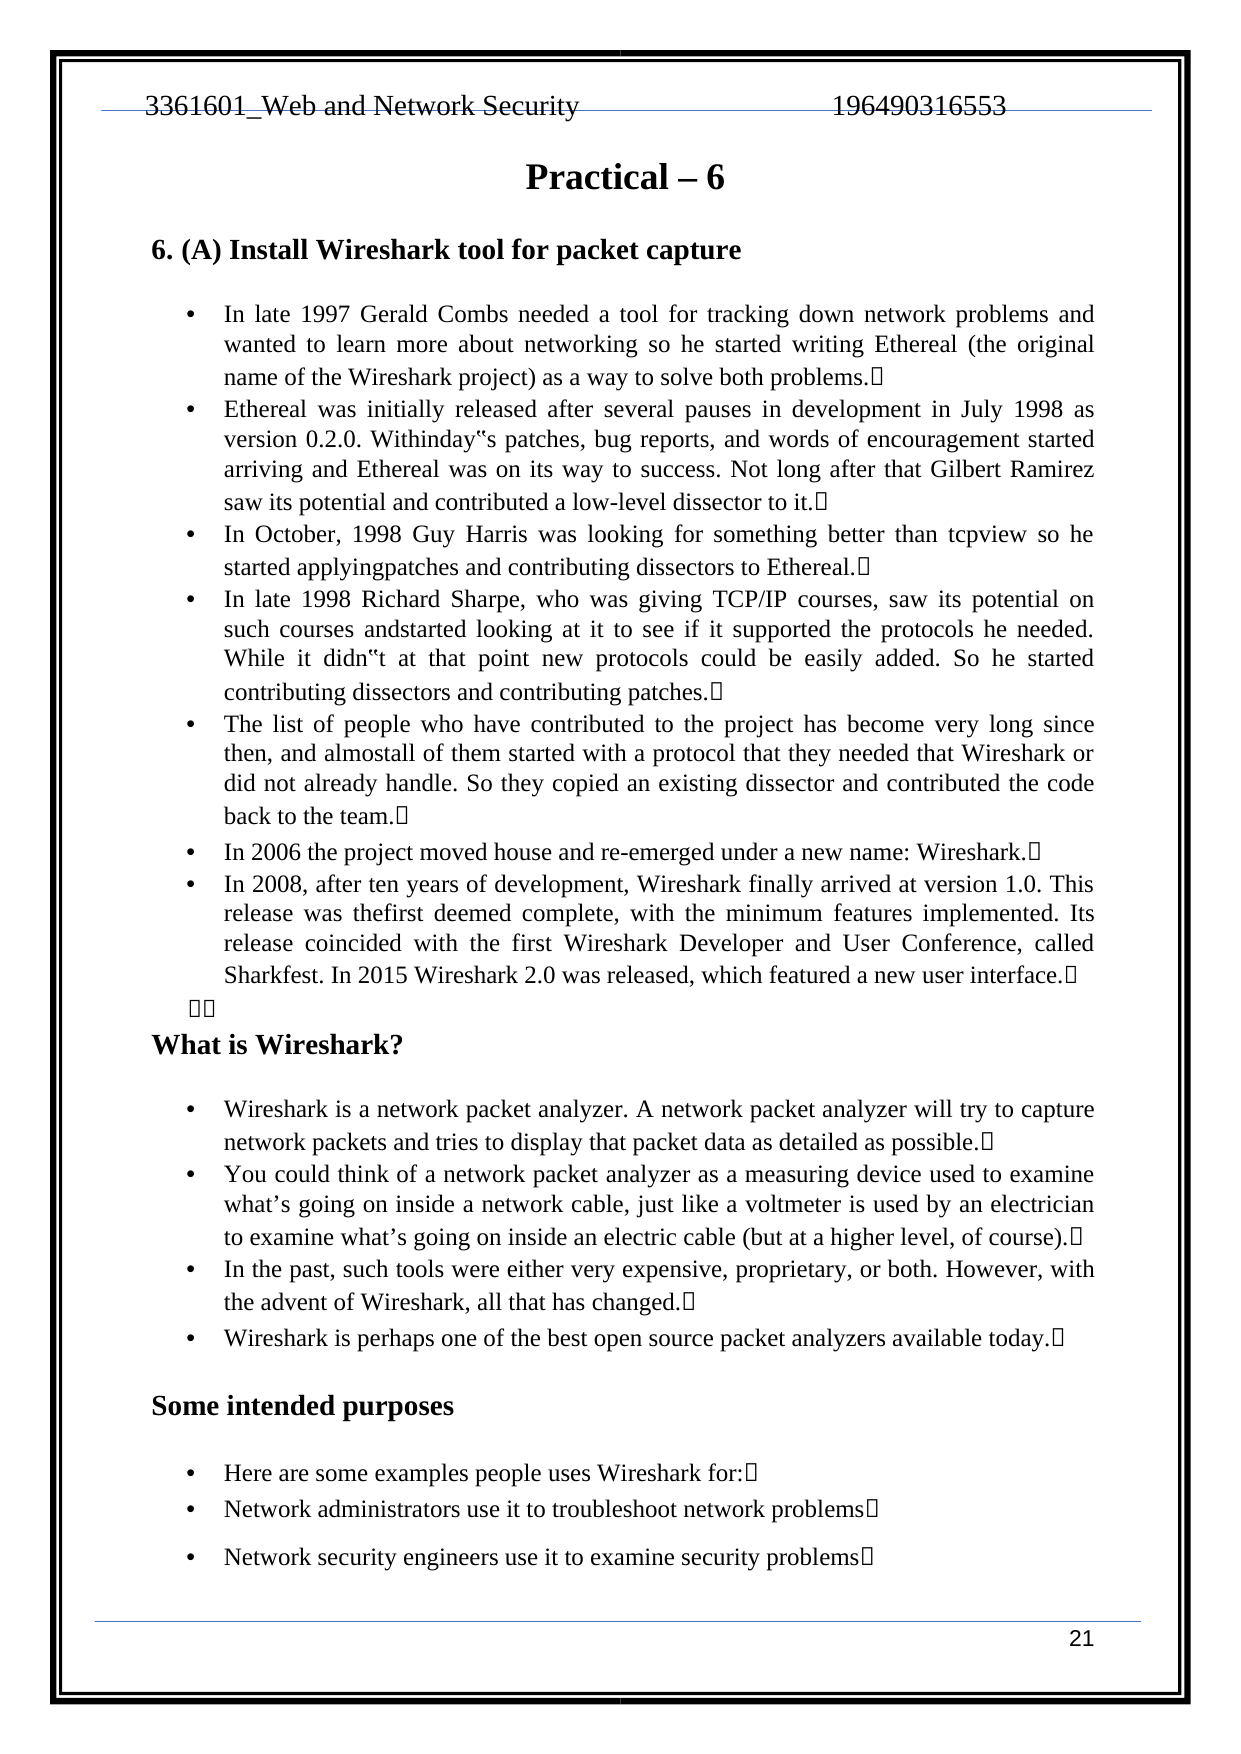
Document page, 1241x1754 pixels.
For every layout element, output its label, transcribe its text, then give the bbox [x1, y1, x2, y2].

list In 2006 the project moved house and re-emerged under a new name: Wireshark. [186, 833, 1096, 867]
text 6. (A) Install Wireshark tool for packet capture [151, 232, 1096, 266]
list Wireshark is a network packet analyzer. A network packet analyzer will try to capture network packets and tries to display that packet data as detailed as possible. [186, 1094, 1096, 1158]
subtitle Practical – 6 [156, 155, 1094, 198]
text  [187, 992, 1100, 1024]
text What is Wireshark? [151, 1027, 1096, 1060]
list The list of people who have contributed to the project has become very long since then, and almostall of them started with a protocol that they needed that Wireshark or did not already handle. So they copied an existing dissector and contributed the code back to the team. [186, 709, 1096, 832]
list You could think of a network packet analyzer as a measuring device used to examine what’s going on inside a network cable, just like a voltmeter is used by an electrician to examine what’s going on inside an electric cable (but at a higher level, of course). [186, 1159, 1096, 1253]
list Network security engineers use it to examine security problems [186, 1539, 1096, 1573]
list Here are some examples people uses Wireshark for: [186, 1455, 1096, 1489]
text Some intended purposes [151, 1388, 1096, 1422]
list In late 1997 Gerald Combs needed a tool for tracking down network problems and wanted to learn more about networking so he started writing Ethereal (the original name of the Wireshark project) as a way to solve both problems. [186, 299, 1096, 393]
list Ethereal was initially released after several pauses in development in July 1998 as version 0.2.0. Withinday‟s patches, bug reports, and words of encouragement started arriving and Ethereal was on its way to success. Not long after that Gilbert Ramirez saw its potential and contributed a low-level dissector to it. [186, 394, 1096, 517]
list Network administrators use it to troubleshoot network problems [186, 1490, 1096, 1524]
list In October, 1998 Guy Harris was looking for something better than tcpview so he started applyingpatches and contributing dissectors to Ethereal. [186, 519, 1096, 583]
list In 2008, after ten years of development, Wireshark finally arrived at version 1.0. This release was thefirst deemed complete, with the minimum features implemented. Its release coincided with the first Wireshark Developer and User Conference, called Sharkfest. In 2015 Wireshark 2.0 was released, which featured a new user interface. [186, 869, 1096, 990]
list In late 1998 Richard Sharpe, who was giving TCP/IP courses, saw its potential on such courses andstarted looking at it to see if it supported the protocols he needed. While it didn‟t at that point new protocols could be easily added. So he started contributing dissectors and contributing patches. [186, 584, 1096, 707]
list In the past, such tools were either very expensive, proprietary, or both. However, with the advent of Wireshark, all that has changed. [186, 1254, 1096, 1318]
list Wireshark is perhaps one of the best open source packet analyzers available today. [186, 1319, 1096, 1353]
